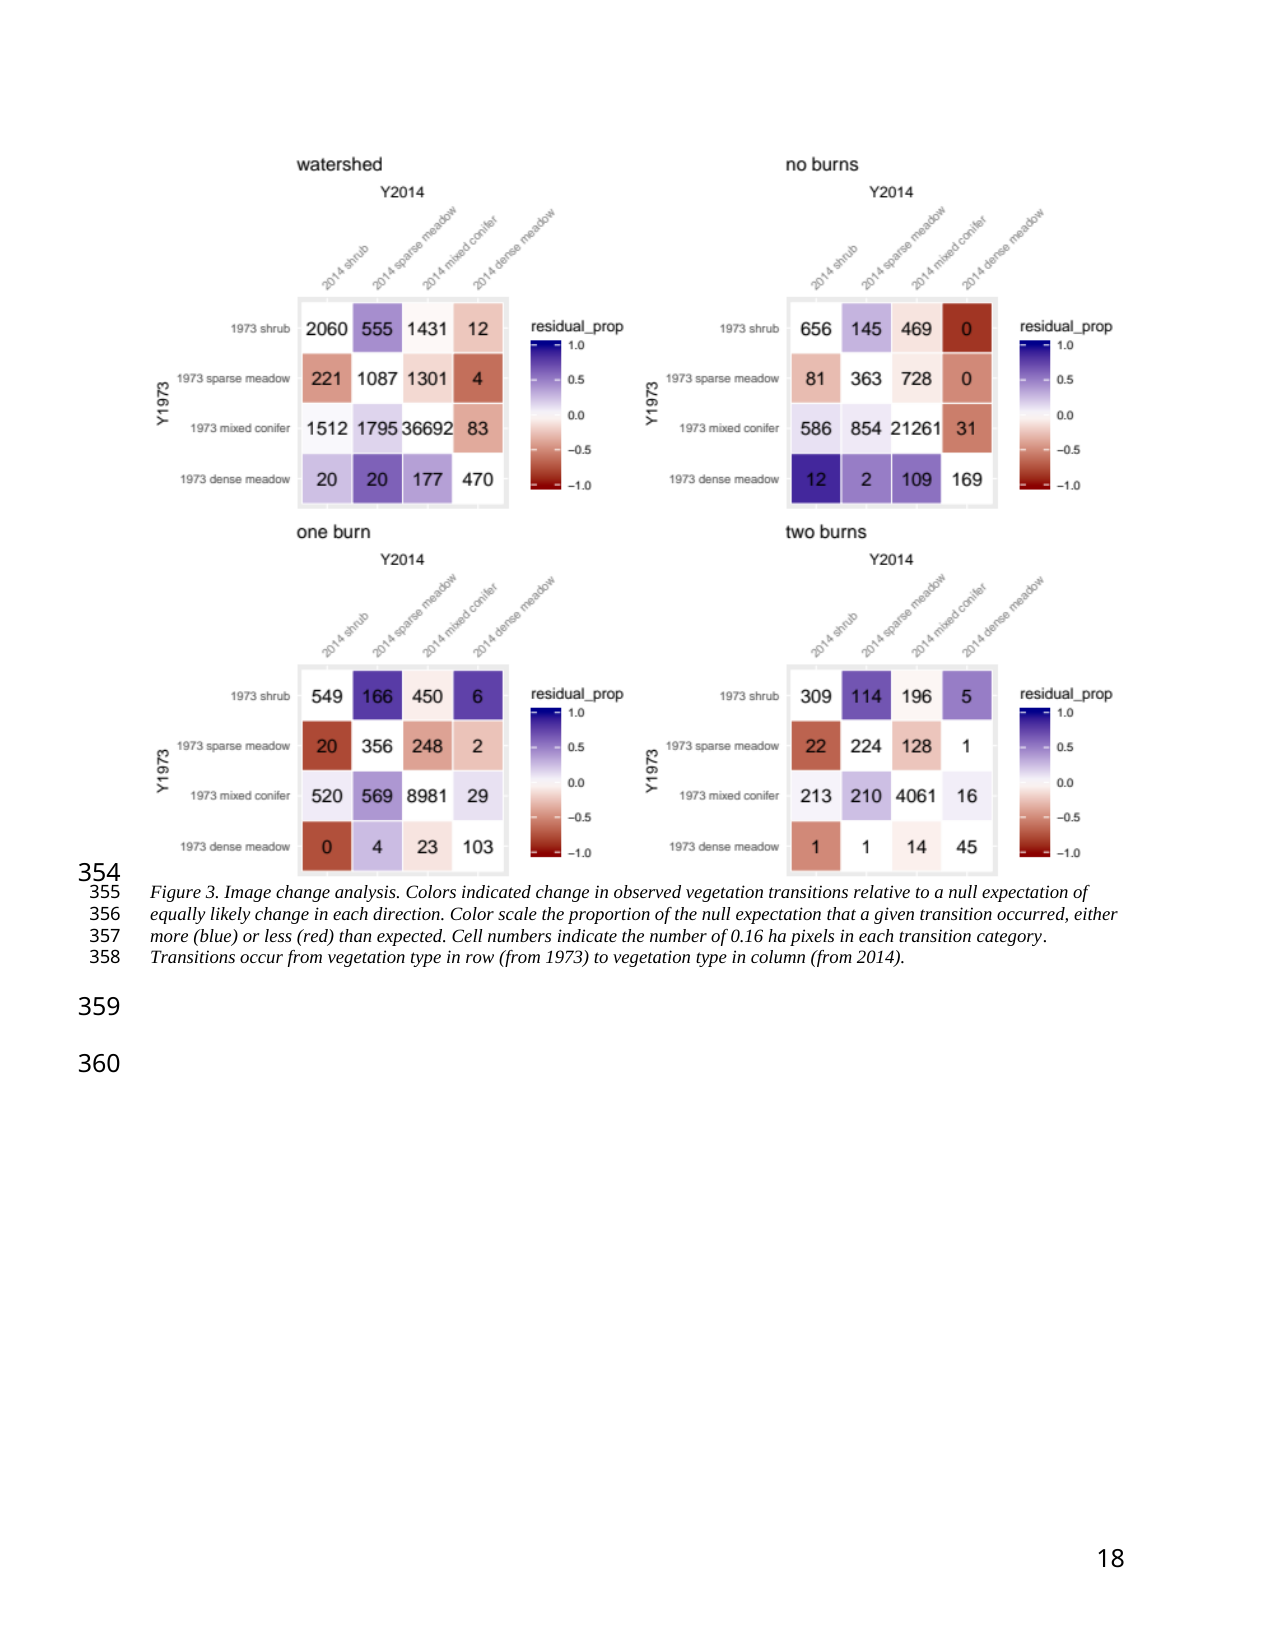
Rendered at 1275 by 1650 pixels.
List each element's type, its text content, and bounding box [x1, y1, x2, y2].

text Figure 3. Image change analysis. Colors indicated change in observed vegetation transitions relative to a null expectation of equally likely change in each direction. Color scale the proportion of the null expectation that a given transition occurred, either more (blue) or less (red) than expected. Cell numbers indicate the number of 0.16 ha pixels in each transition category. Transitions occur from vegetation type in row (from 1973) to vegetation type in column (from 2014). [150, 882, 1125, 968]
